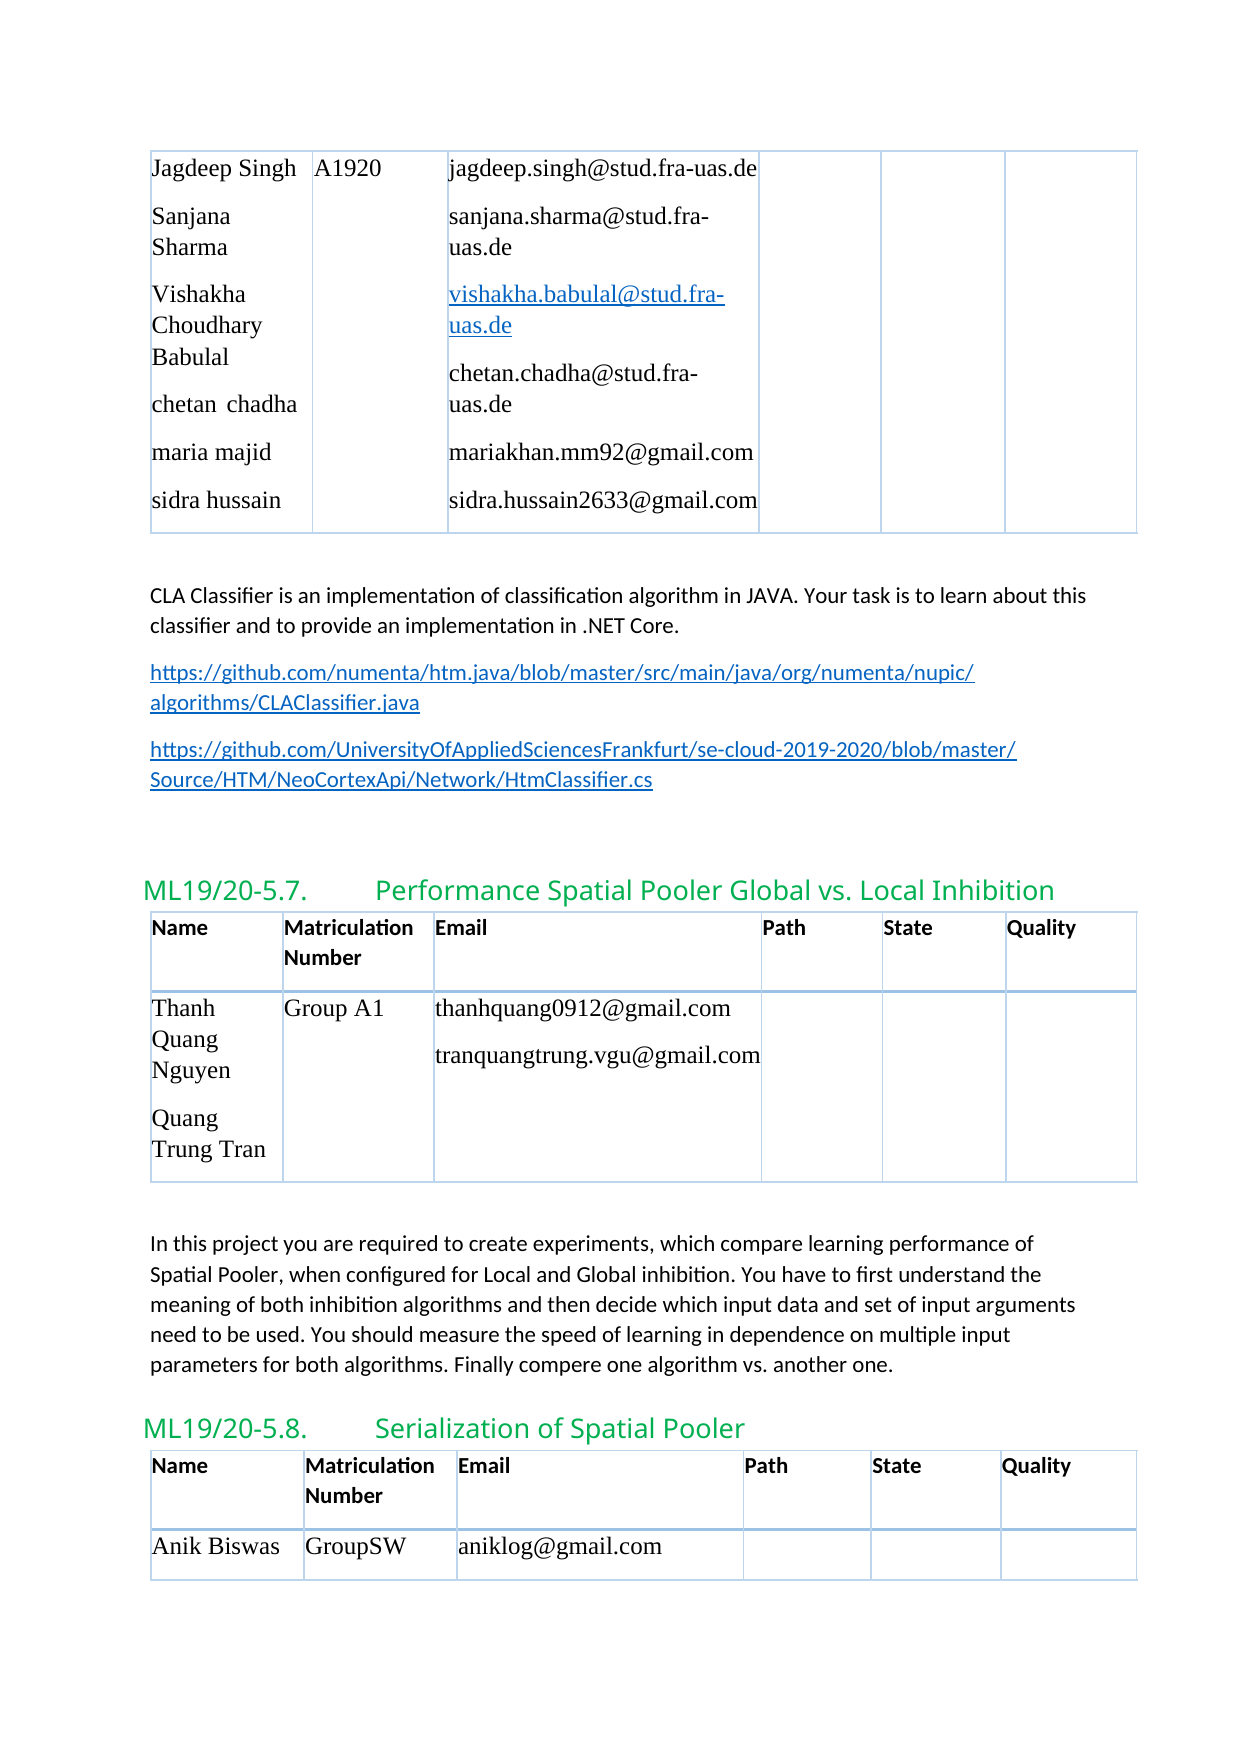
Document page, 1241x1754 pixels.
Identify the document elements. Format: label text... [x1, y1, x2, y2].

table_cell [152, 1531, 303, 1579]
text https://github.com/UniversityOfAppliedSciencesFrankfurt/se-cloud-2019-2020/blob/master/Source/HTM/NeoCortexApi/Network/HtmClassifier.cs [150, 735, 1090, 793]
table_header Email [458, 1451, 743, 1528]
table_cell A1920 [313, 152, 447, 532]
table_header Email [435, 913, 761, 990]
text Performance Spatial Pooler Global vs. Local Inhibition [143, 871, 1090, 908]
table_header Path [744, 1451, 870, 1528]
table_header Matriculation Number [305, 1451, 456, 1528]
table_header Name [152, 913, 282, 990]
table_cell Jagdeep Singh Sanjana Sharma Vishakha Choudhary Babulal chetan chadha maria majid sidra hussain [152, 152, 312, 532]
table_cell thanhquang0912@gmail.com tranquangtrung.vgu@gmail.com [435, 993, 761, 1181]
table_cell [883, 993, 1005, 1181]
text CLA Classifier is an implementation of classification algorithm in JAVA. Your task is to learn about this classifier and to provide an implementation in .NET Core. [150, 581, 1090, 639]
text Serialization of Spatial Pooler [143, 1410, 1090, 1447]
table_cell [882, 152, 1004, 532]
table_cell [760, 152, 880, 532]
table_cell [872, 1531, 1000, 1579]
table_cell [762, 993, 882, 1181]
text https://github.com/numenta/htm.java/blob/master/src/main/java/org/numenta/nupic/algorithms/CLAClassifier.java [150, 658, 1090, 716]
text In this project you are required to create experiments, which compare learning performance of Spatial Pooler, when configured for Local and Global inhibition. You have to first understand the meaning of both inhibition algorithms and then decide which input data and set of input arguments need to be used. You should measure the speed of learning in dependence on multiple input parameters for both algorithms. Finally compere one algorithm vs. another one. [150, 1229, 1090, 1378]
table_cell Thanh Quang Nguyen Quang Trung Tran [152, 993, 282, 1181]
table_header Quality [1007, 913, 1136, 990]
table_header Quality [1002, 1451, 1136, 1528]
table_header Name [152, 1451, 303, 1528]
table_cell [1006, 152, 1136, 532]
table_header State [883, 913, 1005, 990]
table_cell GroupSW [305, 1531, 456, 1579]
table_cell [744, 1531, 870, 1579]
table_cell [458, 1531, 743, 1579]
table_cell [1007, 993, 1136, 1181]
table_cell [1002, 1531, 1136, 1579]
table_header State [872, 1451, 1000, 1528]
table_cell jagdeep.singh@stud.fra-uas.de sanjana.sharma@stud.fra-uas.de vishakha.babulal@stud.fra-uas.de chetan.chadha@stud.fra-uas.de mariakhan.mm92@gmail.com sidra.hussain2633@gmail.com [449, 152, 758, 532]
table_header Matriculation Number [284, 913, 433, 990]
table_header Path [762, 913, 882, 990]
table_cell Group A1 [284, 993, 433, 1181]
